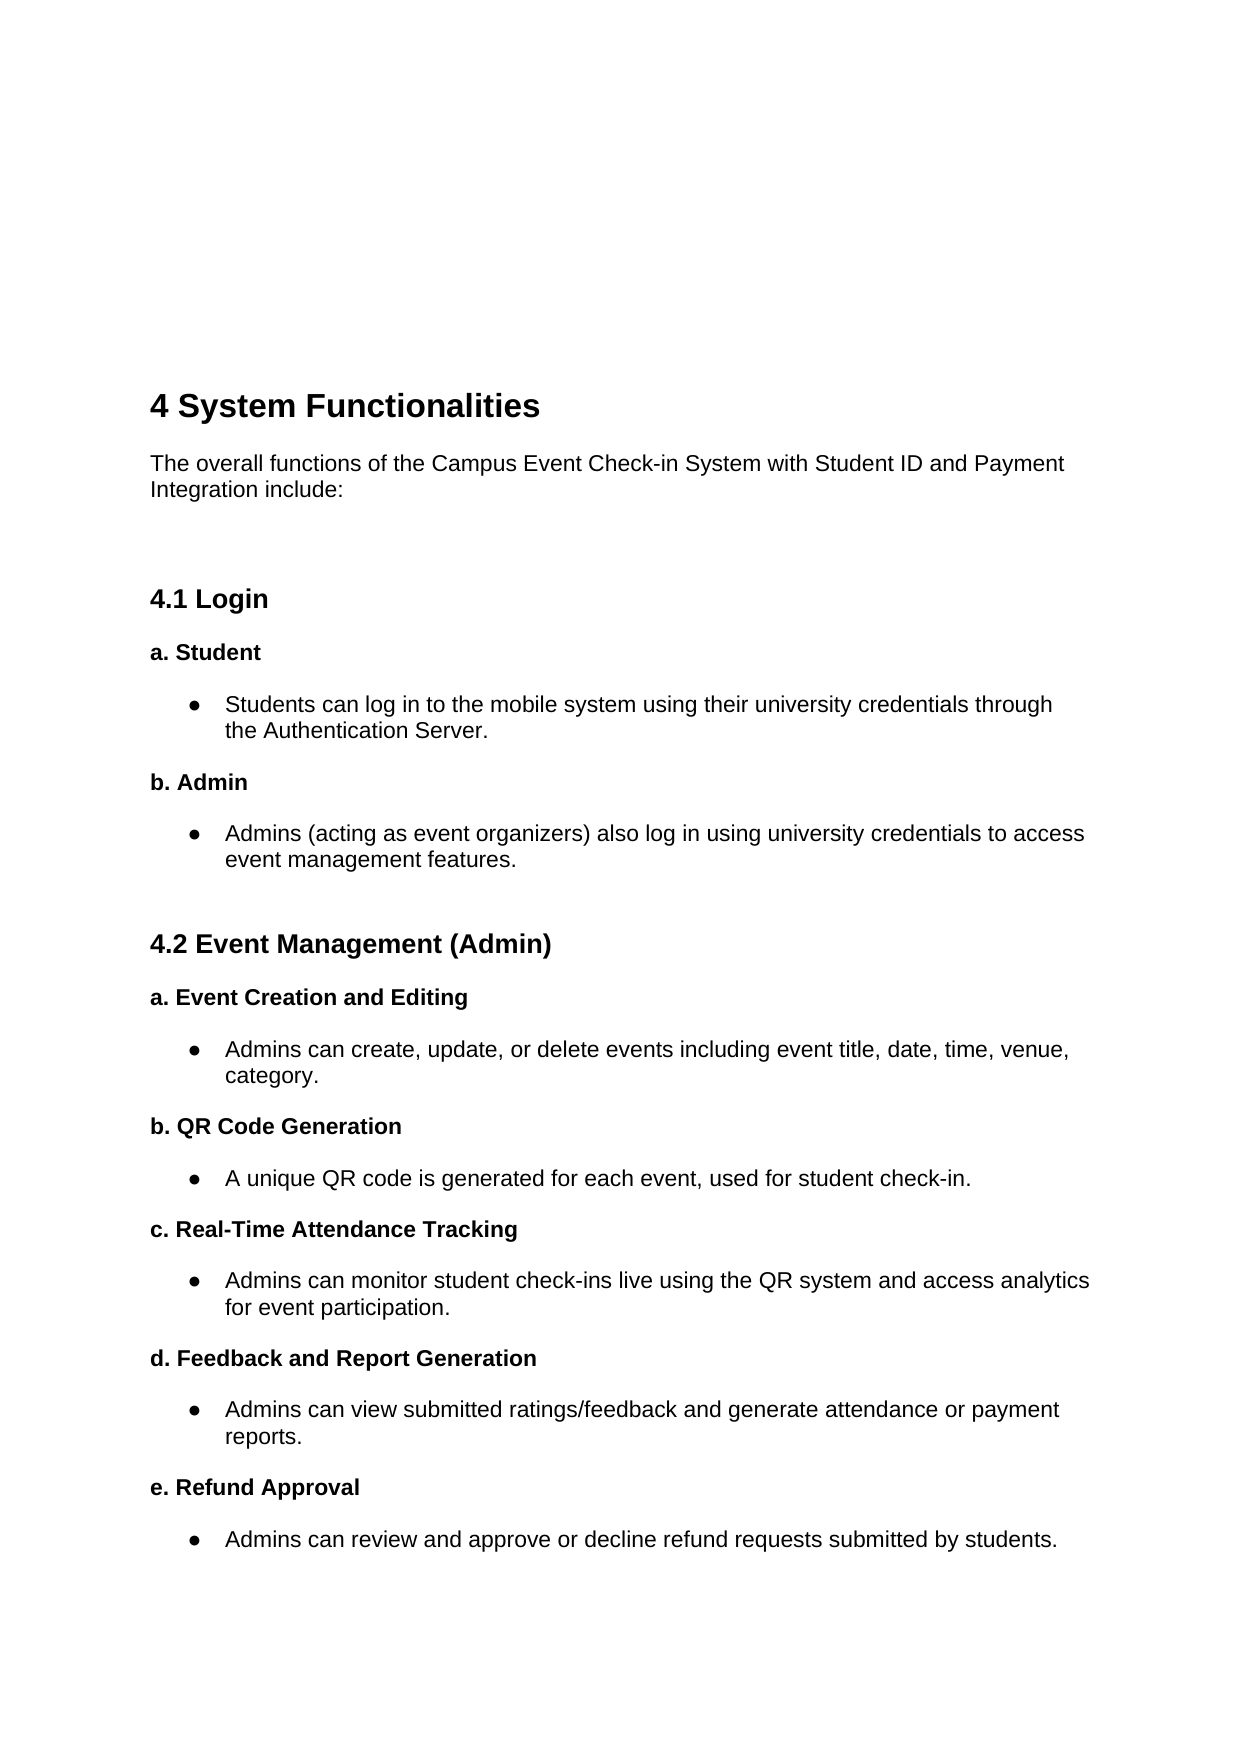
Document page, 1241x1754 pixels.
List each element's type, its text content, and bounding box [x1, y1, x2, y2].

list Admins (acting as event organizers) also log in using university credentials to access event management features. [187, 820, 1090, 899]
list Admins can review and approve or decline refund requests submitted by students. [187, 1526, 1090, 1578]
text c. Real-Time Attendance Tracking [150, 1216, 1090, 1242]
subtitle 4 System Functionalities [150, 386, 1090, 425]
text d. Feedback and Report Generation [150, 1345, 1090, 1371]
text b. Admin [150, 768, 1090, 795]
text a. Event Creation and Editing [150, 984, 1090, 1011]
subtitle 4.2 Event Management (Admin) [150, 928, 1090, 959]
text The overall functions of the Campus Event Check-in System with Student ID and Payment Integration include: [150, 450, 1090, 503]
text a. Student [150, 639, 1090, 666]
list Admins can create, update, or delete events including event title, date, time, venue, category. [187, 1036, 1090, 1088]
list Admins can view submitted ratings/feedback and generate attendance or payment reports. [187, 1396, 1090, 1449]
subtitle 4.1 Login [150, 583, 1090, 614]
list A unique QR code is generated for each event, used for student check-in. [187, 1165, 1090, 1191]
text b. QR Code Generation [150, 1113, 1090, 1140]
list Students can log in to the mobile system using their university credentials through the Authentication Server. [187, 691, 1090, 743]
list Admins can monitor student check-ins live using the QR system and access analytics for event participation. [187, 1267, 1090, 1320]
text e. Refund Approval [150, 1474, 1090, 1501]
